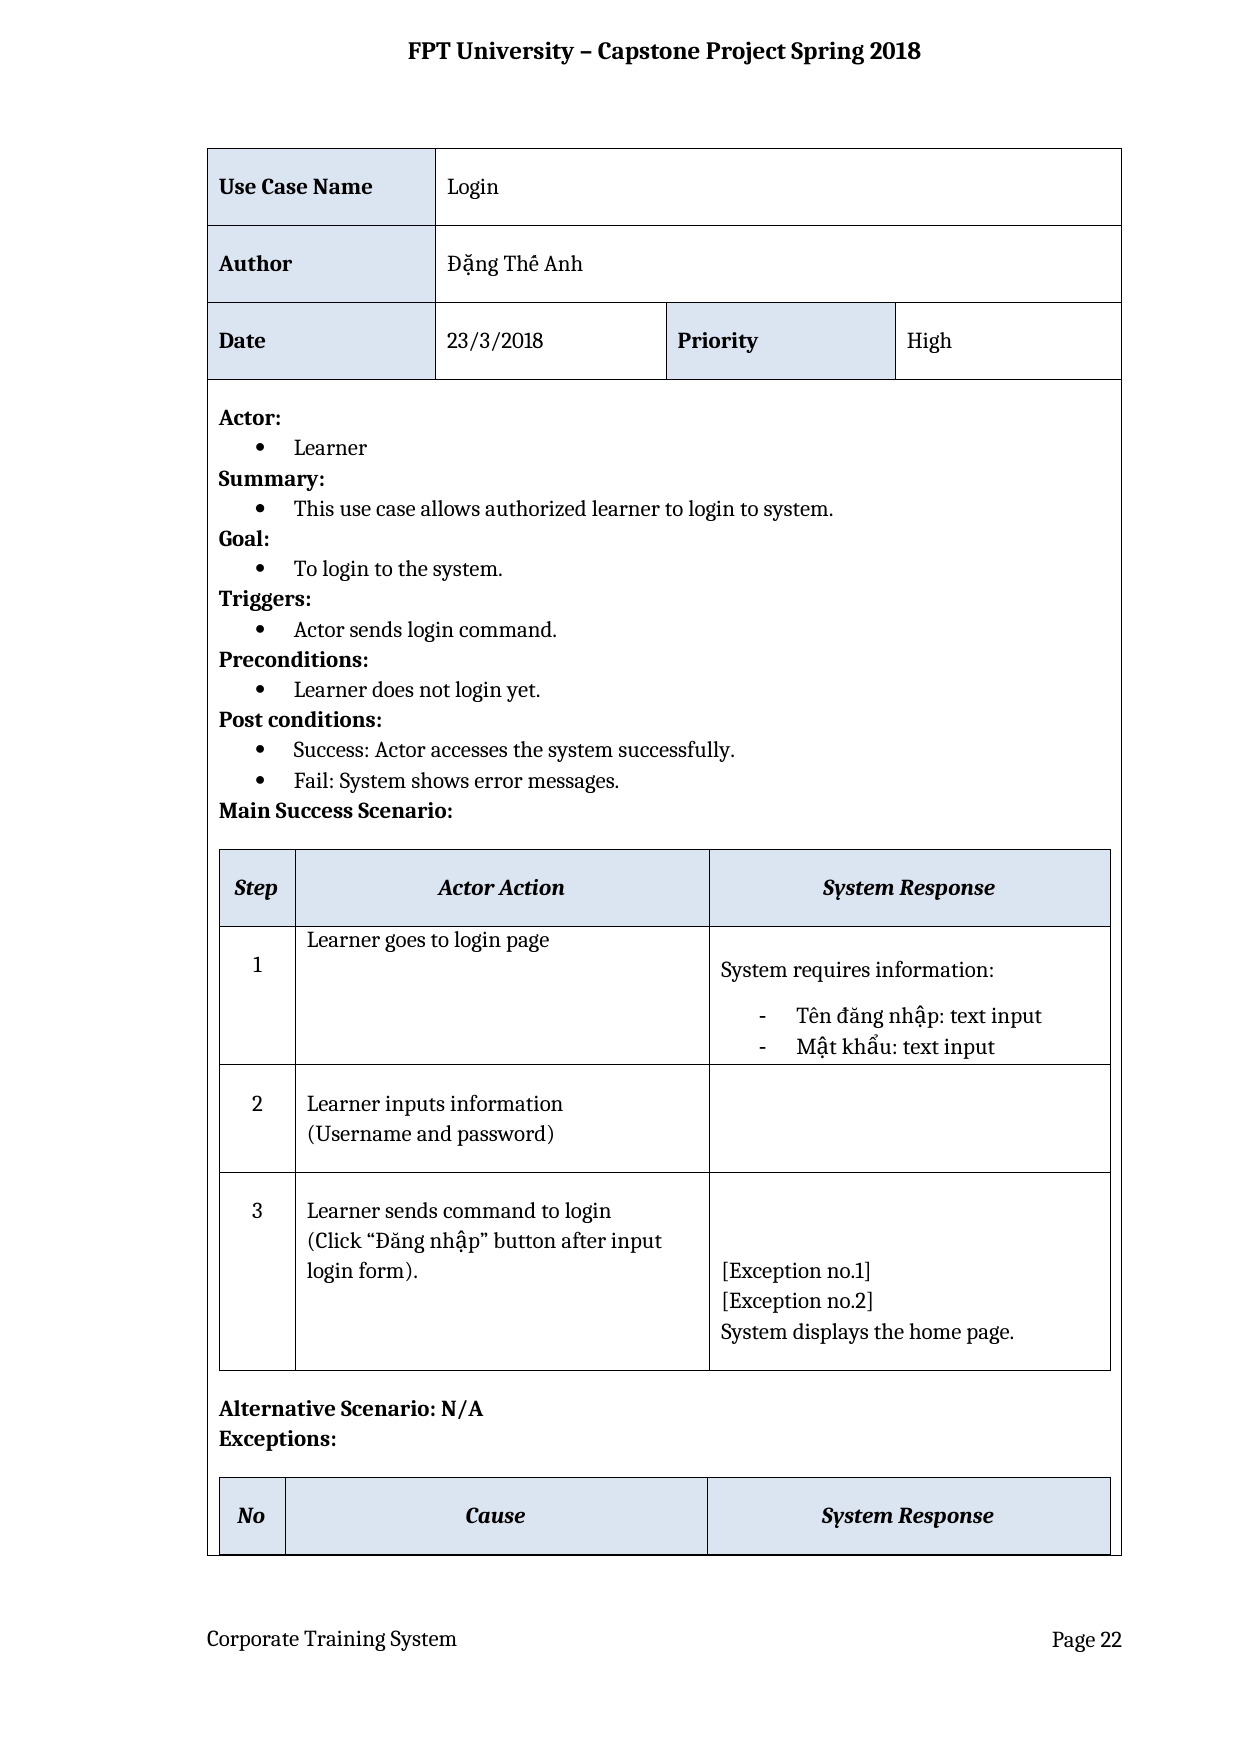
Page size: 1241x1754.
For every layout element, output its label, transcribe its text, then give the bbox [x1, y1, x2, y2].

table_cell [208, 380, 1121, 1555]
table_cell Priority [667, 303, 895, 379]
table_cell Use Case Name [208, 149, 435, 225]
table_cell High [896, 303, 1121, 379]
table_cell Date [208, 303, 435, 379]
table_cell Đặng Thế Anh [436, 226, 1121, 302]
table_cell 23/3/2018 [436, 303, 666, 379]
table_cell Author [208, 226, 435, 302]
table_cell Login [436, 149, 1121, 225]
